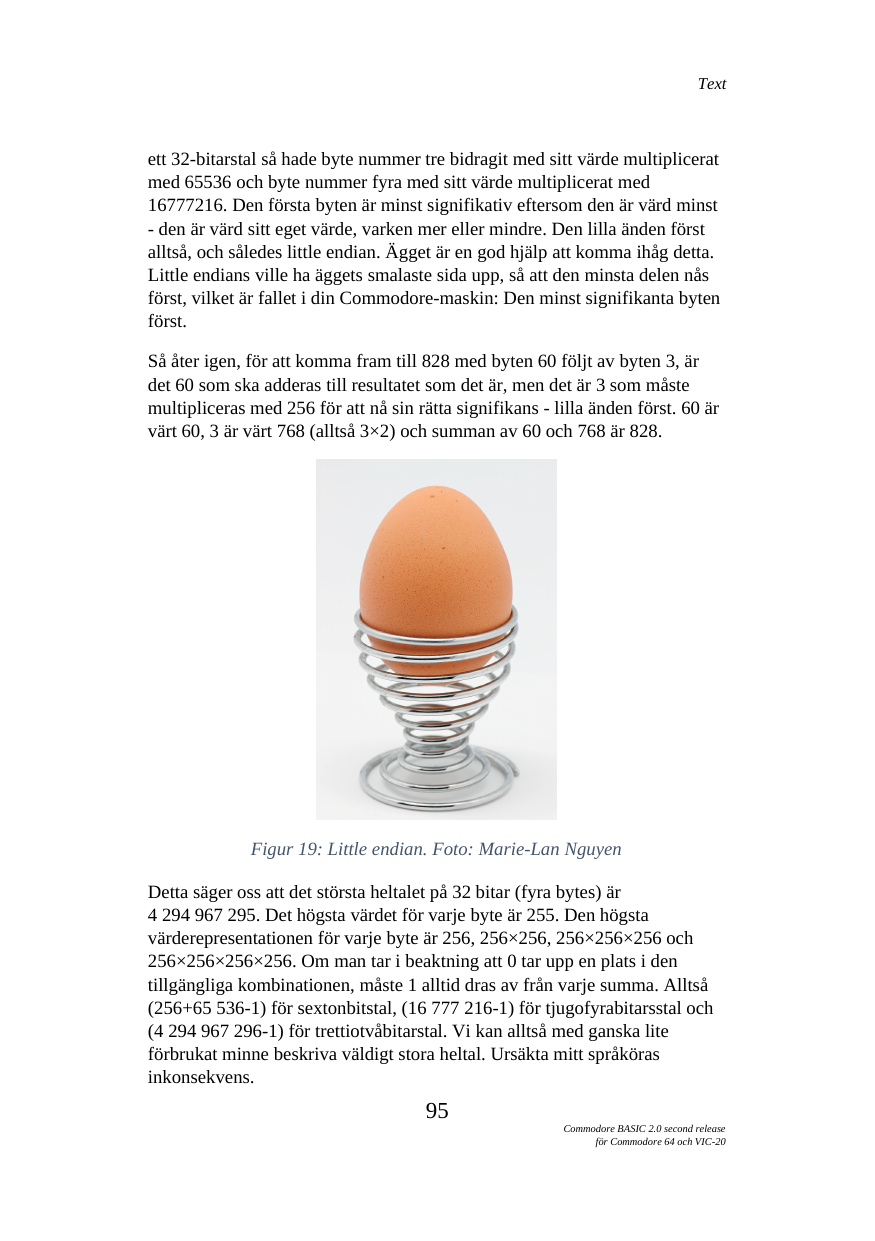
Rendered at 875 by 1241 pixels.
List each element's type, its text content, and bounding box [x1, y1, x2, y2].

picture [316, 459, 557, 820]
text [148, 148, 726, 332]
text Figur 19: Little endian. Foto: Marie-Lan Nguyen [148, 838, 726, 860]
text Så åter igen, för att komma fram till 828 med byten 60 följt av byten 3, är det 60 som ska adderas till resultatet som det är, men det är 3 som måste multipliceras med 256 för att nå sin rätta signifikans - lilla änden först. 60 är värt 60, 3 är värt 768 (alltså 3×2) och summan av 60 och 768 är 828. [148, 350, 726, 441]
text Detta säger oss att det största heltalet på 32 bitar (fyra bytes) är 4 294 967 295. Det högsta värdet för varje byte är 255. Den högsta värderepresentationen för varje byte är 256, 256×256, 256×256×256 och 256×256×256×256. Om man tar i beaktning att 0 tar upp en plats i den tillgängliga kombinationen, måste 1 alltid dras av från varje summa. Alltså (256+65 536-1) för sextonbitstal, (16 777 216-1) för tjugofyrabitarsstal och (4 294 967 296-1) för trettiotvåbitarstal. Vi kan alltså med ganska lite förbrukat minne beskriva väldigt stora heltal. Ursäkta mitt språköras inkonsekvens. [148, 881, 726, 1088]
